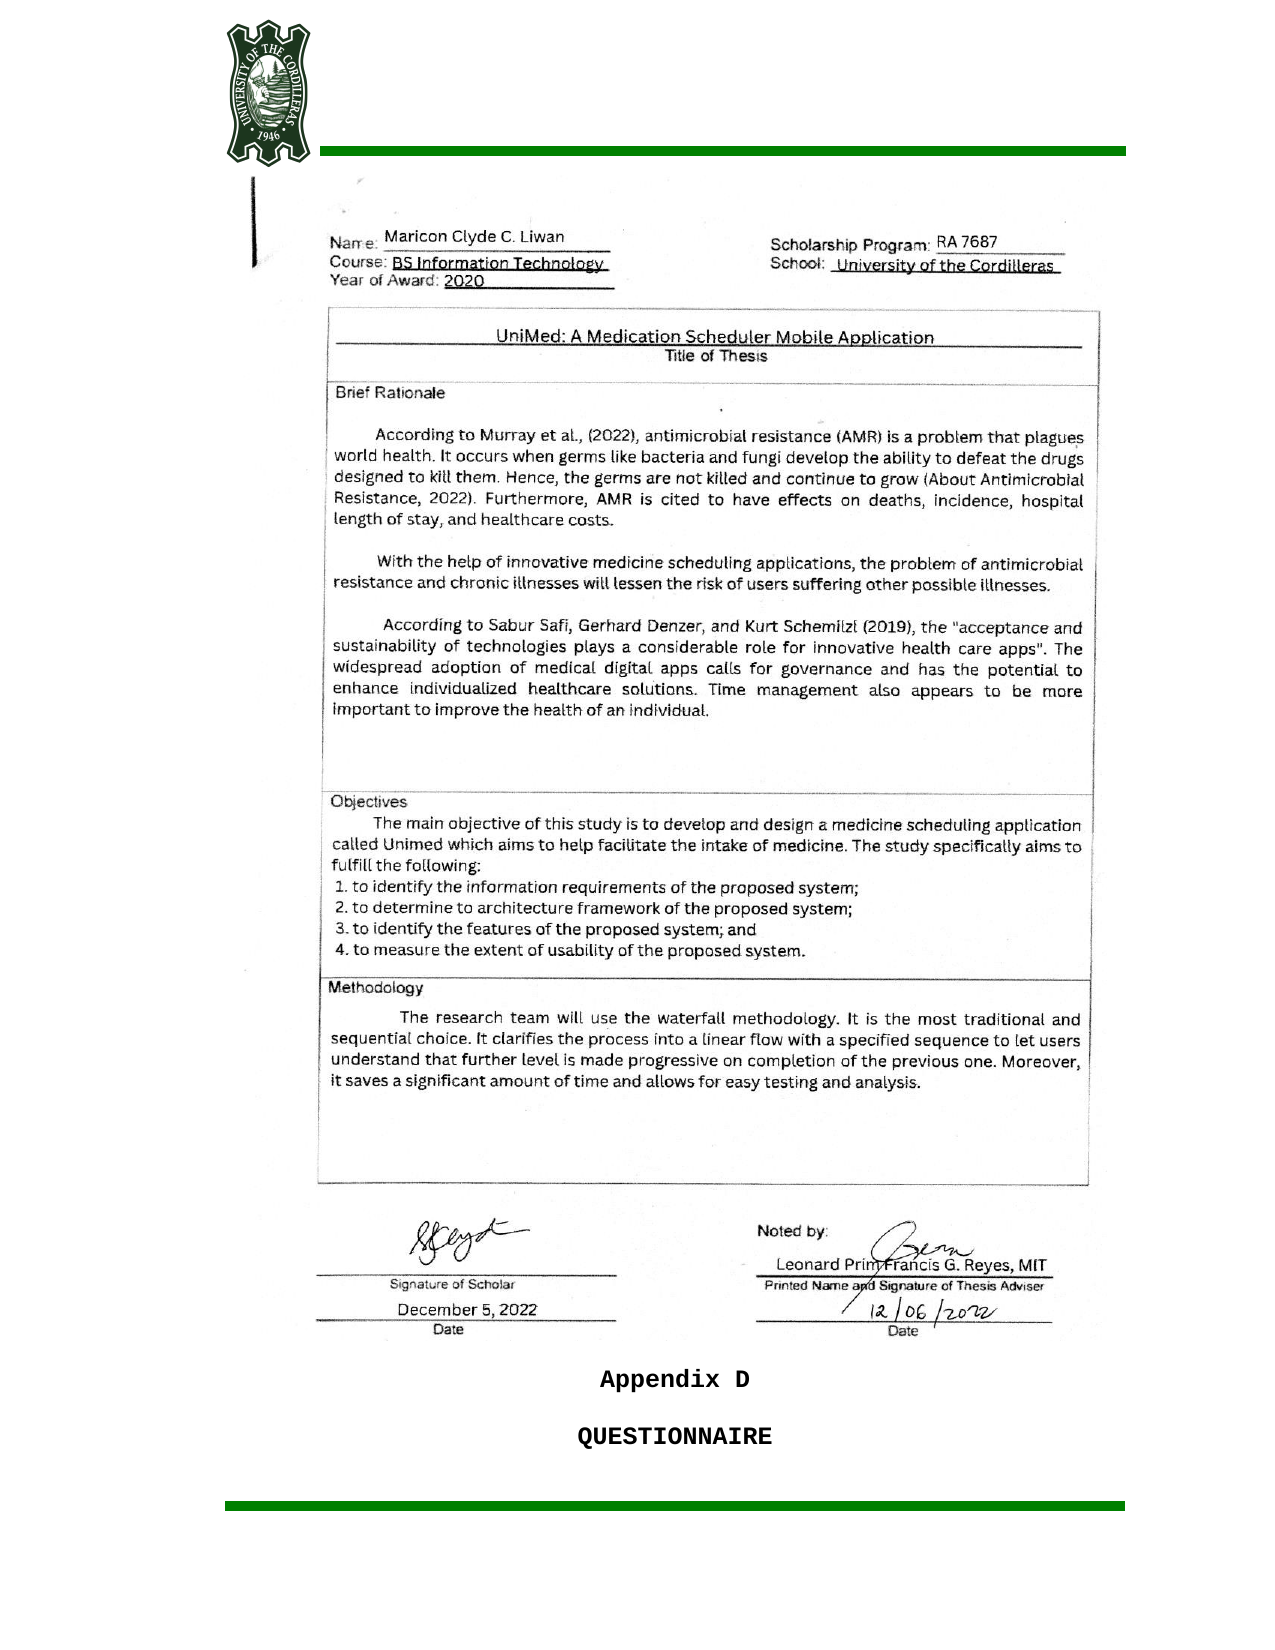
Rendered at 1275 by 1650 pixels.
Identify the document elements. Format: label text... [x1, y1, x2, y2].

picture [225, 19, 1107, 1341]
text Appendix D [225, 1367, 1125, 1395]
text QUESTIONNAIRE [225, 1424, 1125, 1452]
